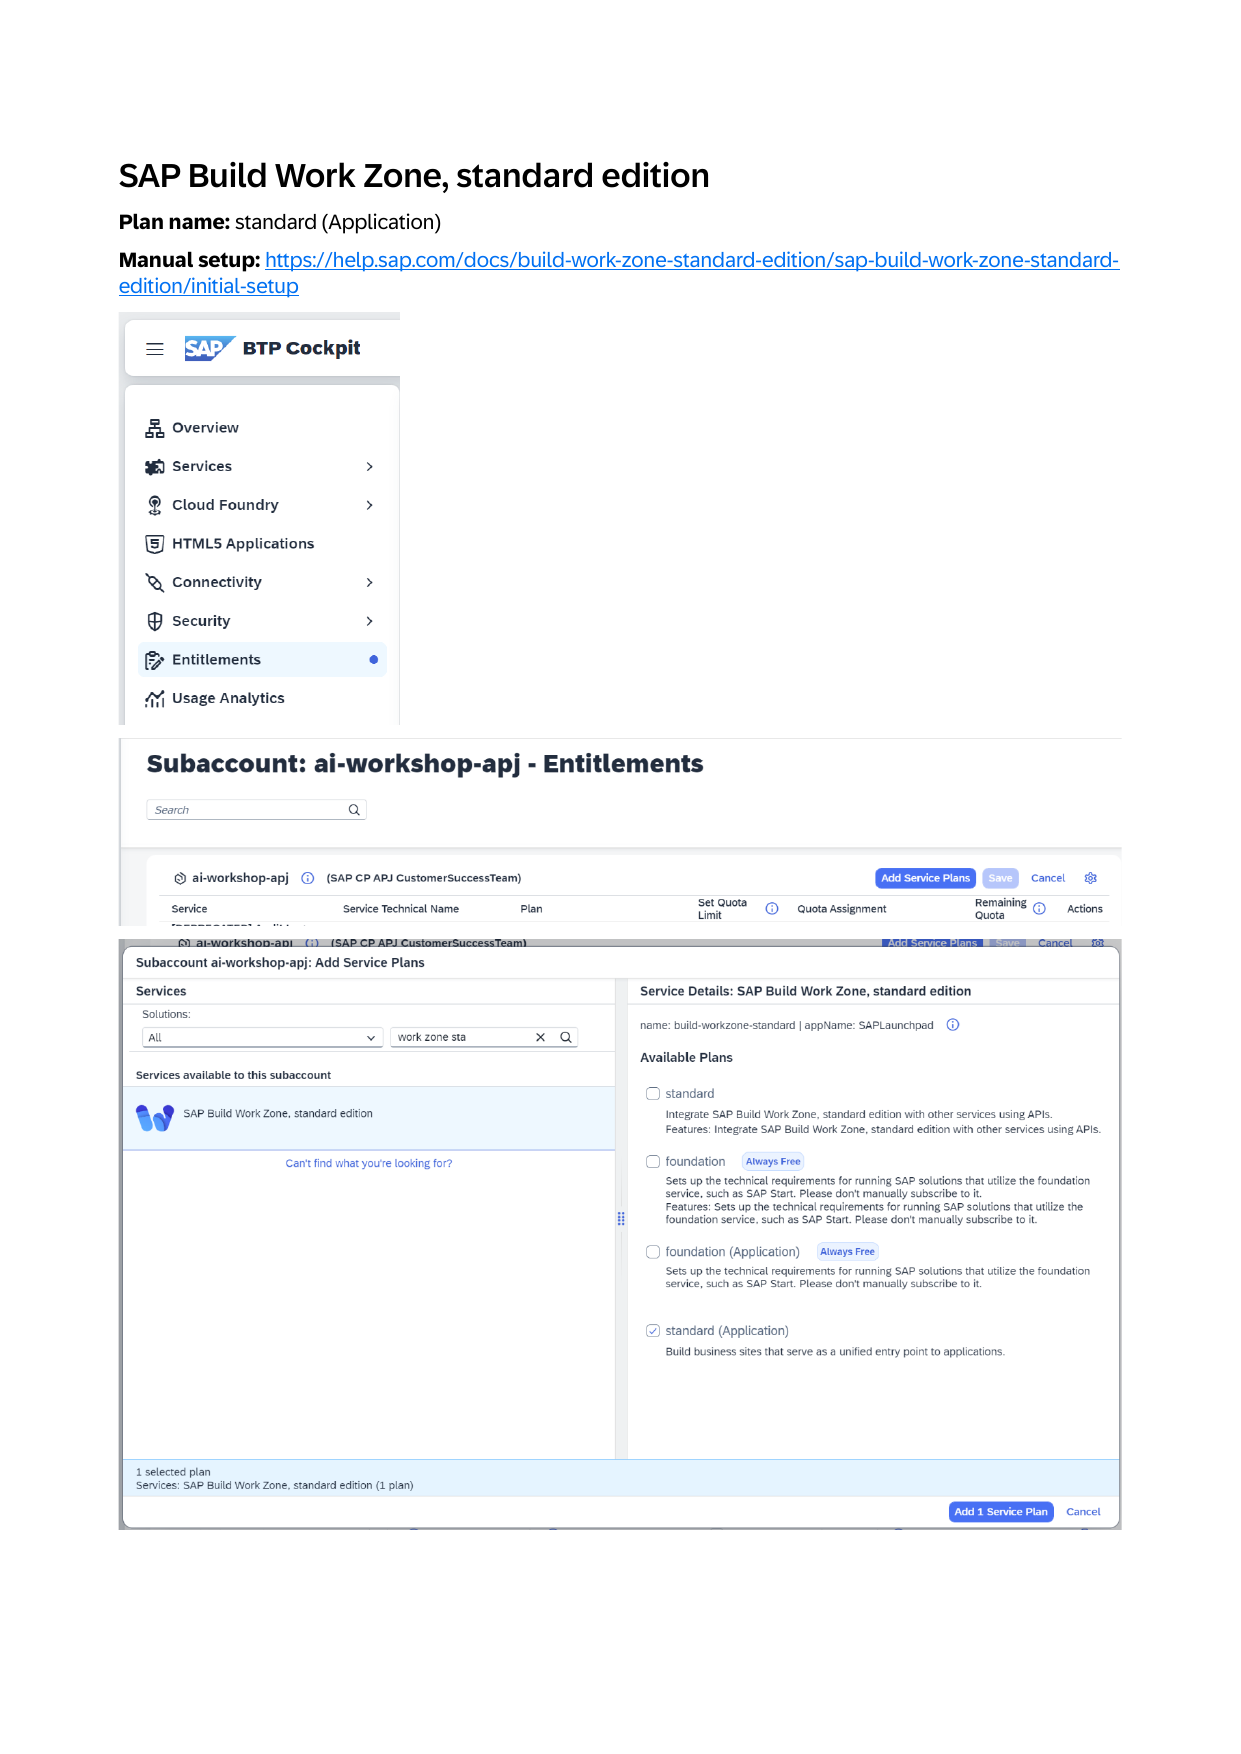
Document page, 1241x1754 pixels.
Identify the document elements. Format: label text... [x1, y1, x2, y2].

picture [118, 939, 1122, 1530]
text Manual setup: https://help.sap.com/docs/build-work-zone-standard-edition/sap-build-work-zone-standard-edition/initial-setup [118, 248, 1122, 298]
picture [118, 738, 1122, 926]
text Plan name: standard (Application) [118, 210, 1122, 234]
subtitle SAP Build Work Zone, standard edition [118, 156, 1122, 194]
picture [118, 312, 400, 725]
